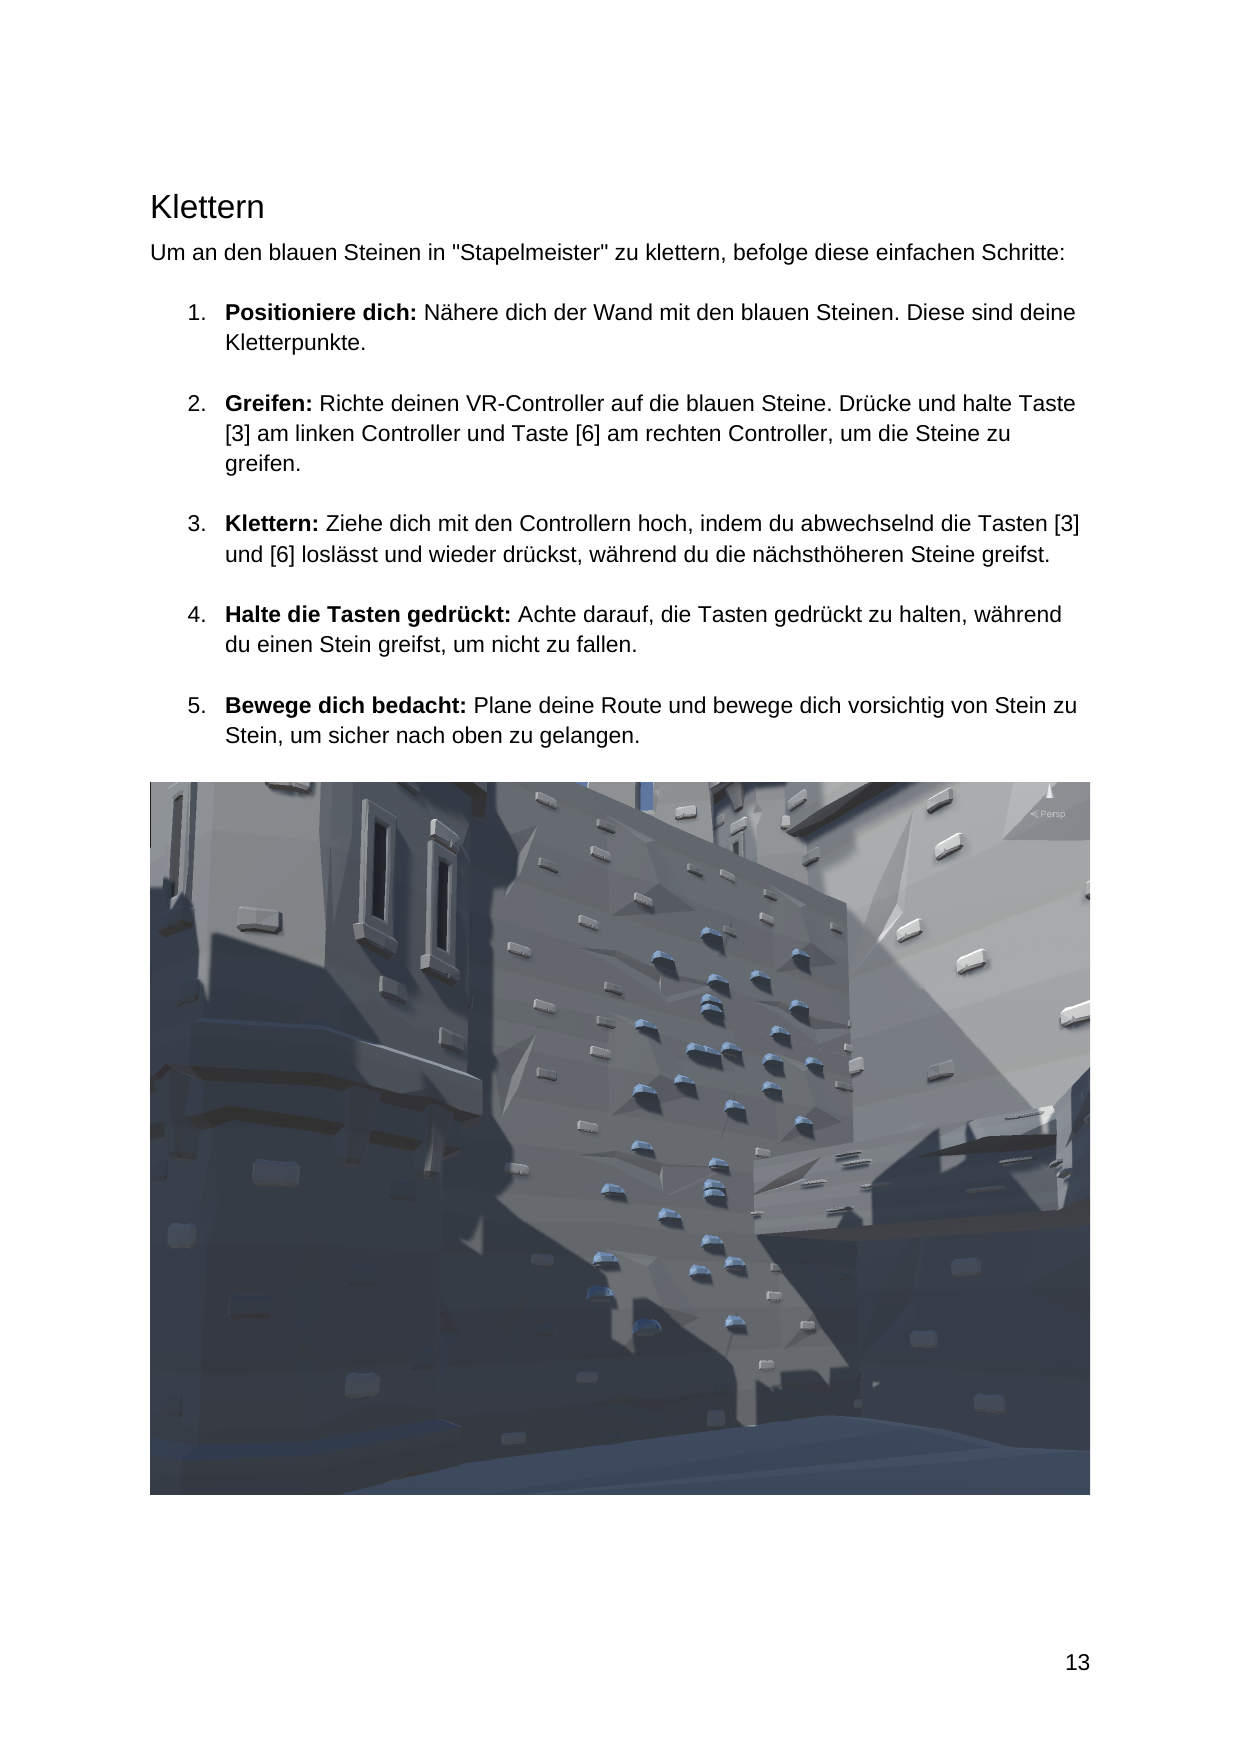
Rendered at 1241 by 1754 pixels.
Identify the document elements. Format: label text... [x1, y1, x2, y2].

subtitle Klettern [150, 187, 1090, 226]
list Bewege dich bedacht: Plane deine Route und bewege dich vorsichtig von Stein zu Stein, um sicher nach oben zu gelangen. [187, 692, 1090, 748]
picture [150, 782, 1091, 1495]
list Klettern: Ziehe dich mit den Controllern hoch, indem du abwechselnd die Tasten [3] und [6] loslässt und wieder drückst, während du die nächsthöheren Steine greifst. [187, 510, 1090, 567]
list Positioniere dich: Nähere dich der Wand mit den blauen Steinen. Diese sind deine Kletterpunkte. [187, 299, 1090, 355]
list Halte die Tasten gedrückt: Achte darauf, die Tasten gedrückt zu halten, während du einen Stein greifst, um nicht zu fallen. [187, 601, 1090, 657]
text Um an den blauen Steinen in "Stapelmeister" zu klettern, befolge diese einfachen Schritte: [150, 238, 1090, 265]
list Greifen: Richte deinen VR-Controller auf die blauen Steine. Drücke und halte Taste [3] am linken Controller und Taste [6] am rechten Controller, um die Steine zu greifen. [187, 389, 1090, 476]
